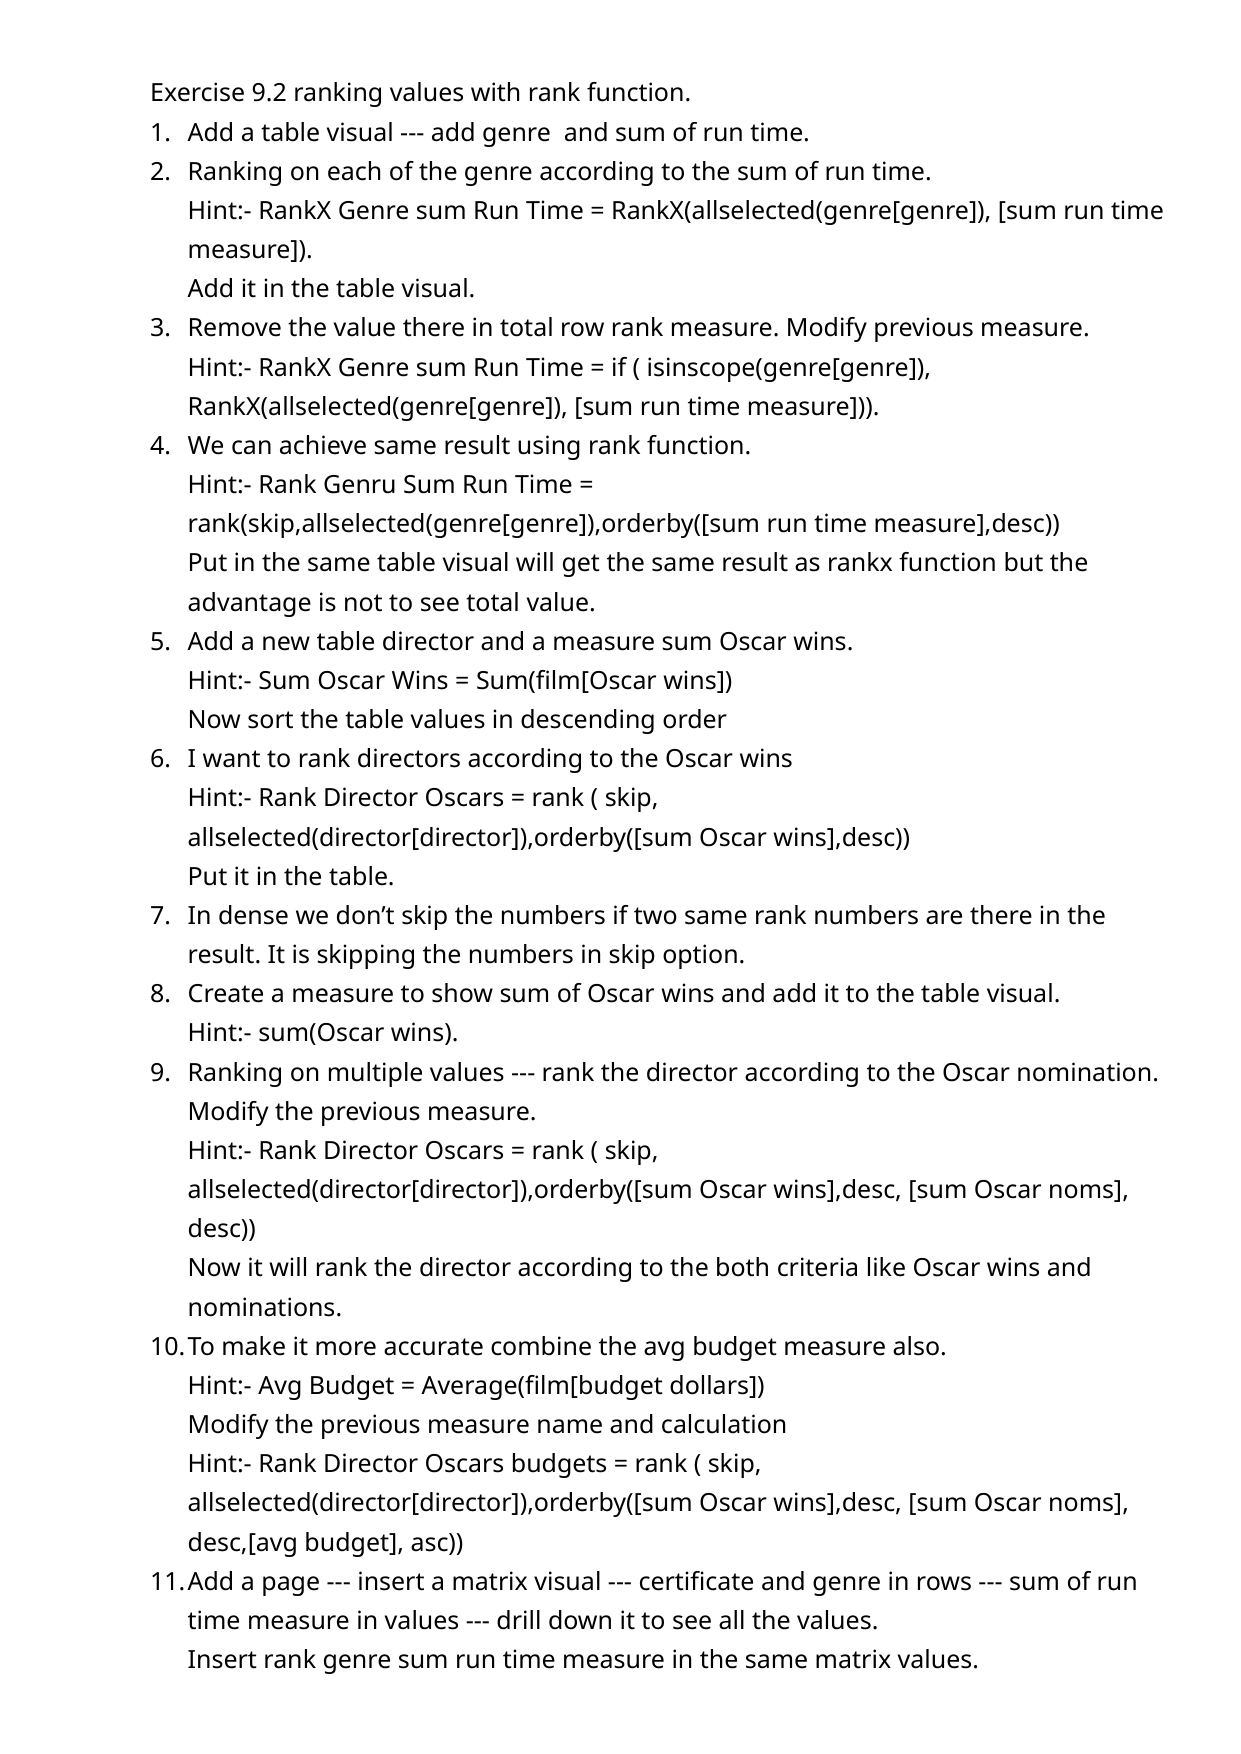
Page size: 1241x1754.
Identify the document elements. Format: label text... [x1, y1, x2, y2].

list Ranking on each of the genre according to the sum of run time. [150, 153, 1165, 187]
list Hint:- Rank Director Oscars budgets = rank ( skip, allselected(director[director]),orderby([sum Oscar wins],desc, [sum Oscar noms], desc,[avg budget], asc)) [187, 1446, 1165, 1558]
list Hint:- Rank Director Oscars = rank ( skip, allselected(director[director]),orderby([sum Oscar wins],desc, [sum Oscar noms], desc)) [187, 1132, 1165, 1245]
list Hint:- RankX Genre sum Run Time = RankX(allselected(genre[genre]), [sum run time measure]). [187, 192, 1165, 266]
list Insert rank genre sum run time measure in the same matrix values. [187, 1642, 1165, 1676]
list Hint:- sum(Oscar wins). [187, 1015, 1165, 1049]
list Hint:- Rank Director Oscars = rank ( skip, allselected(director[director]),orderby([sum Oscar wins],desc)) [187, 780, 1165, 853]
list Remove the value there in total row rank measure. Modify previous measure. [150, 310, 1165, 344]
list In dense we don’t skip the numbers if two same rank numbers are there in the result. It is skipping the numbers in skip option. [150, 897, 1165, 971]
list I want to rank directors according to the Oscar wins [150, 741, 1165, 775]
list Hint:- Rank Genru Sum Run Time = rank(skip,allselected(genre[genre]),orderby([sum run time measure],desc)) [187, 467, 1165, 540]
list Now sort the table values in descending order [187, 702, 1165, 736]
list Hint:- Sum Oscar Wins = Sum(film[Oscar wins]) [187, 662, 1165, 697]
list Hint:- RankX Genre sum Run Time = if ( isinscope(genre[genre]), RankX(allselected(genre[genre]), [sum run time measure])). [187, 349, 1165, 422]
list Modify the previous measure name and calculation [187, 1407, 1165, 1441]
list Put it in the table. [187, 858, 1165, 892]
list Add it in the table visual. [187, 271, 1165, 305]
list Now it will rank the director according to the both criteria like Oscar wins and nominations. [187, 1250, 1165, 1323]
list Ranking on multiple values --- rank the director according to the Oscar nomination. Modify the previous measure. [150, 1054, 1165, 1127]
list To make it more accurate combine the avg budget measure also. [150, 1328, 1165, 1362]
list Add a page --- insert a matrix visual --- certificate and genre in rows --- sum of run time measure in values --- drill down it to see all the values. [150, 1563, 1165, 1637]
list Add a new table director and a measure sum Oscar wins. [150, 623, 1165, 657]
list Create a measure to show sum of Oscar wins and add it to the table visual. [150, 976, 1165, 1010]
list Hint:- Avg Budget = Average(film[budget dollars]) [187, 1367, 1165, 1402]
list Add a table visual --- add genre and sum of run time. [150, 114, 1165, 148]
list Exercise 9.2 ranking values with rank function. [150, 75, 1165, 109]
list Put in the same table visual will get the same result as rankx function but the advantage is not to see total value. [187, 545, 1165, 618]
list We can achieve same result using rank function. [150, 427, 1165, 462]
